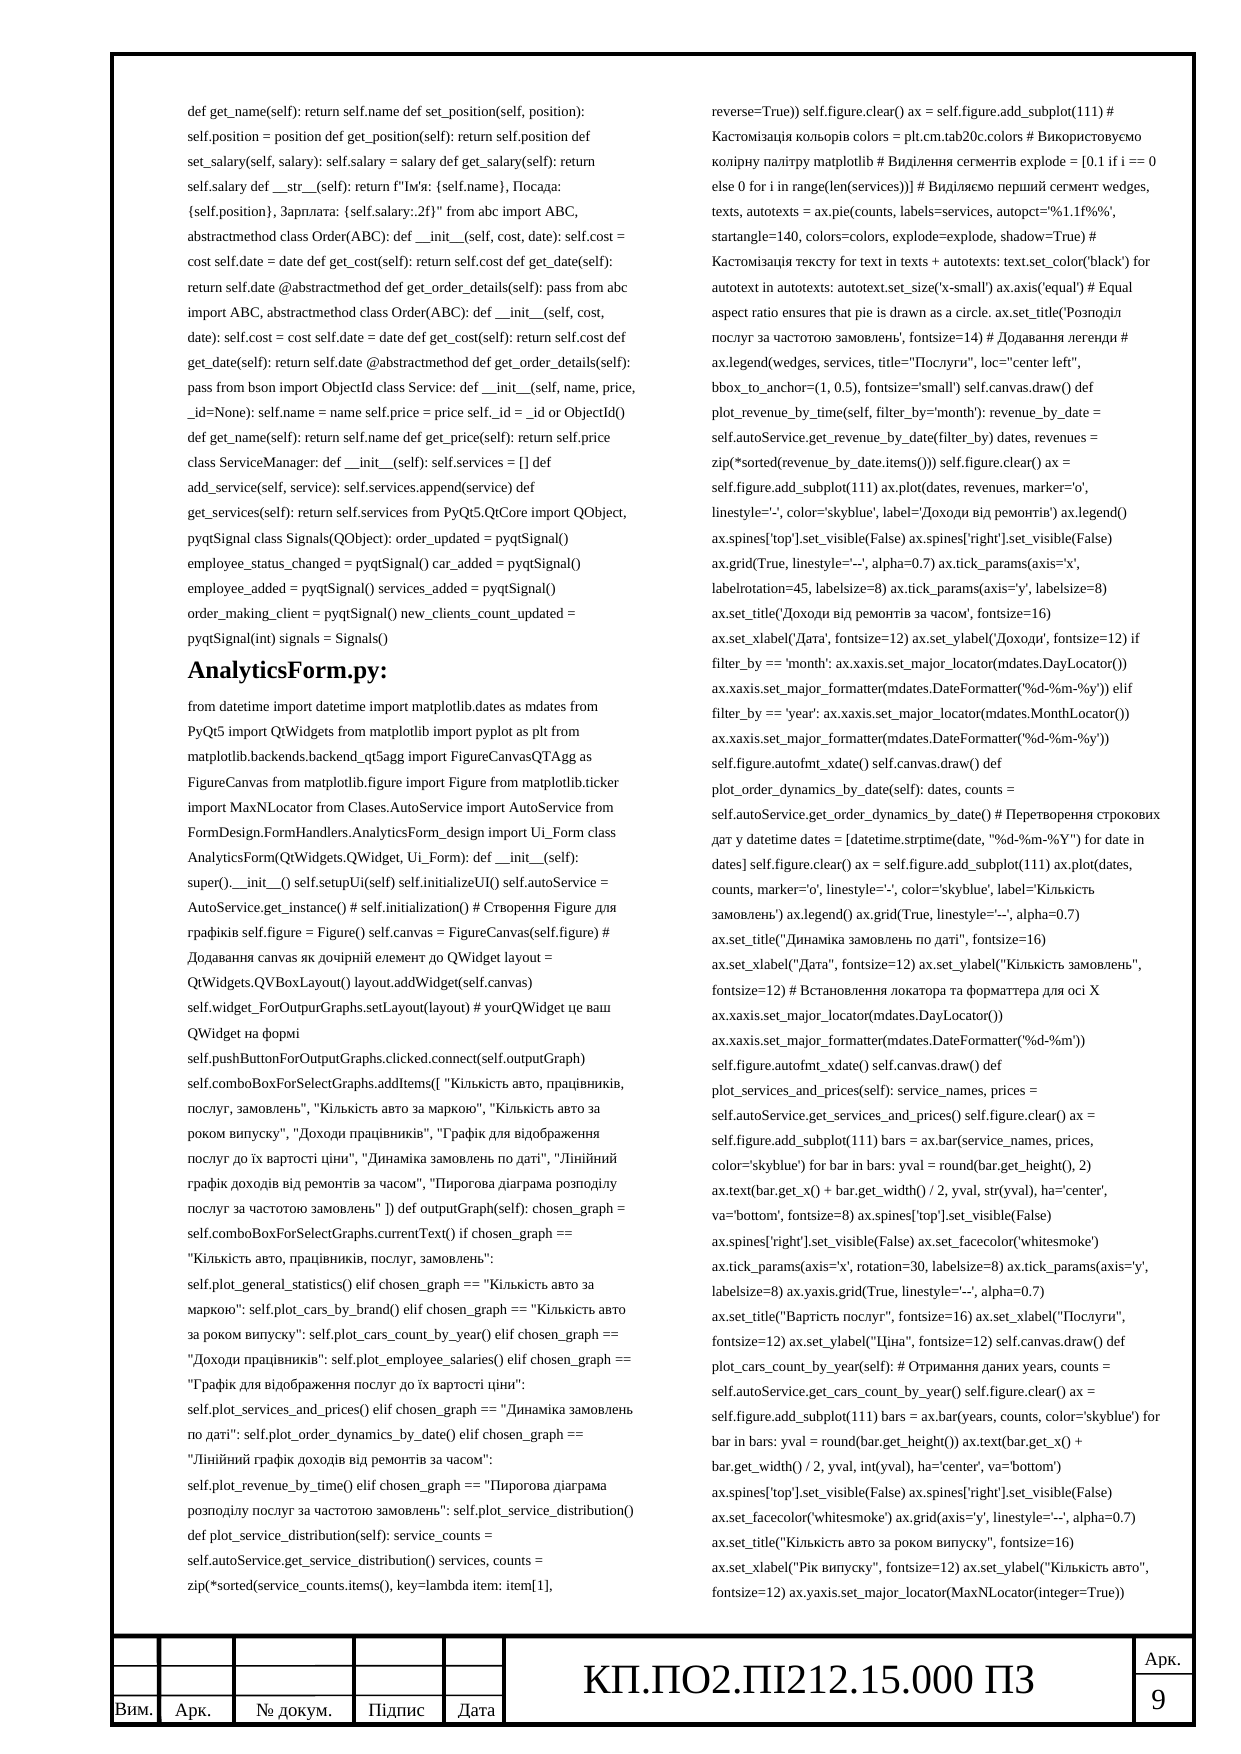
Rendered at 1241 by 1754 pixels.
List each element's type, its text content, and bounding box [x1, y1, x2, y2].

text AnalyticsForm.py: [187, 655, 638, 684]
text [187, 698, 638, 1593]
